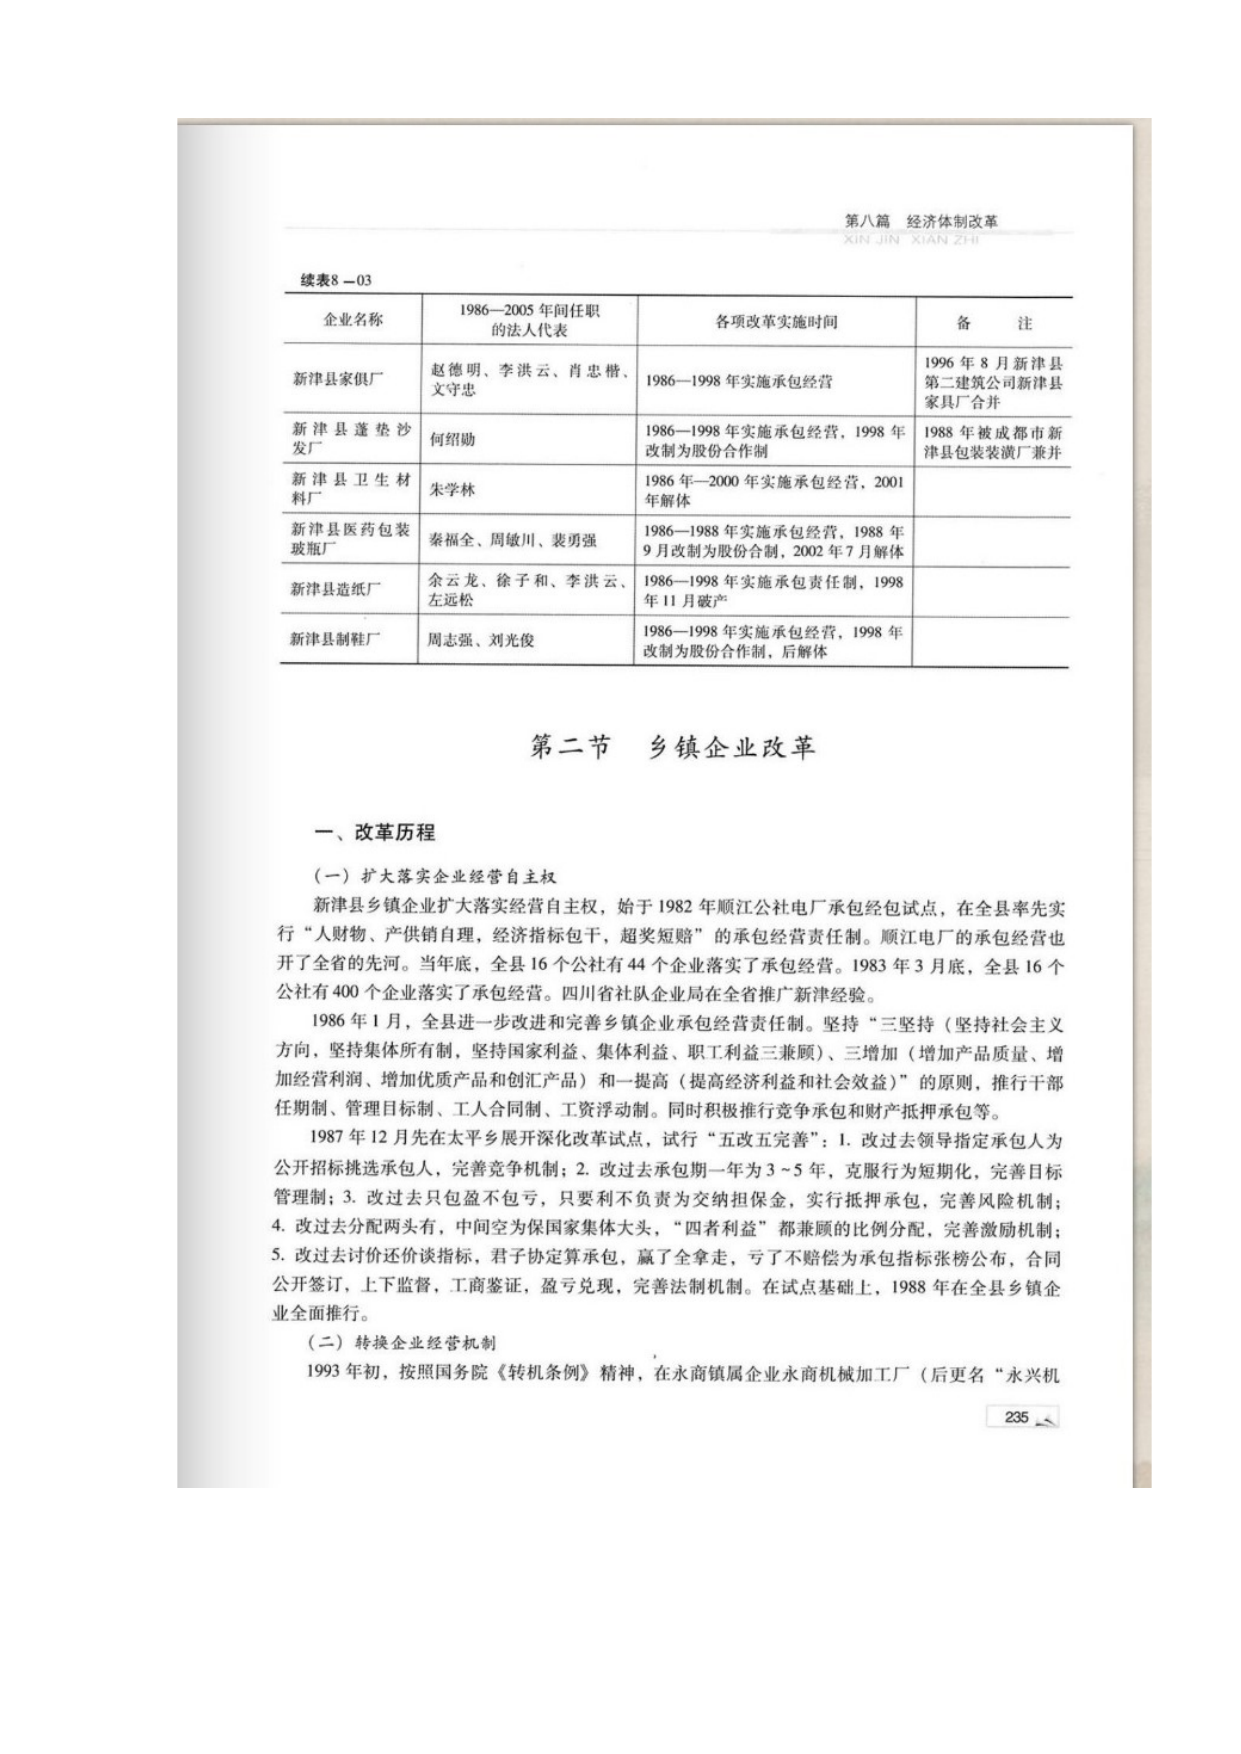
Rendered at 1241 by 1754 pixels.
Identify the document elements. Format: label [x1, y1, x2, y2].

picture [177, 118, 1152, 1488]
